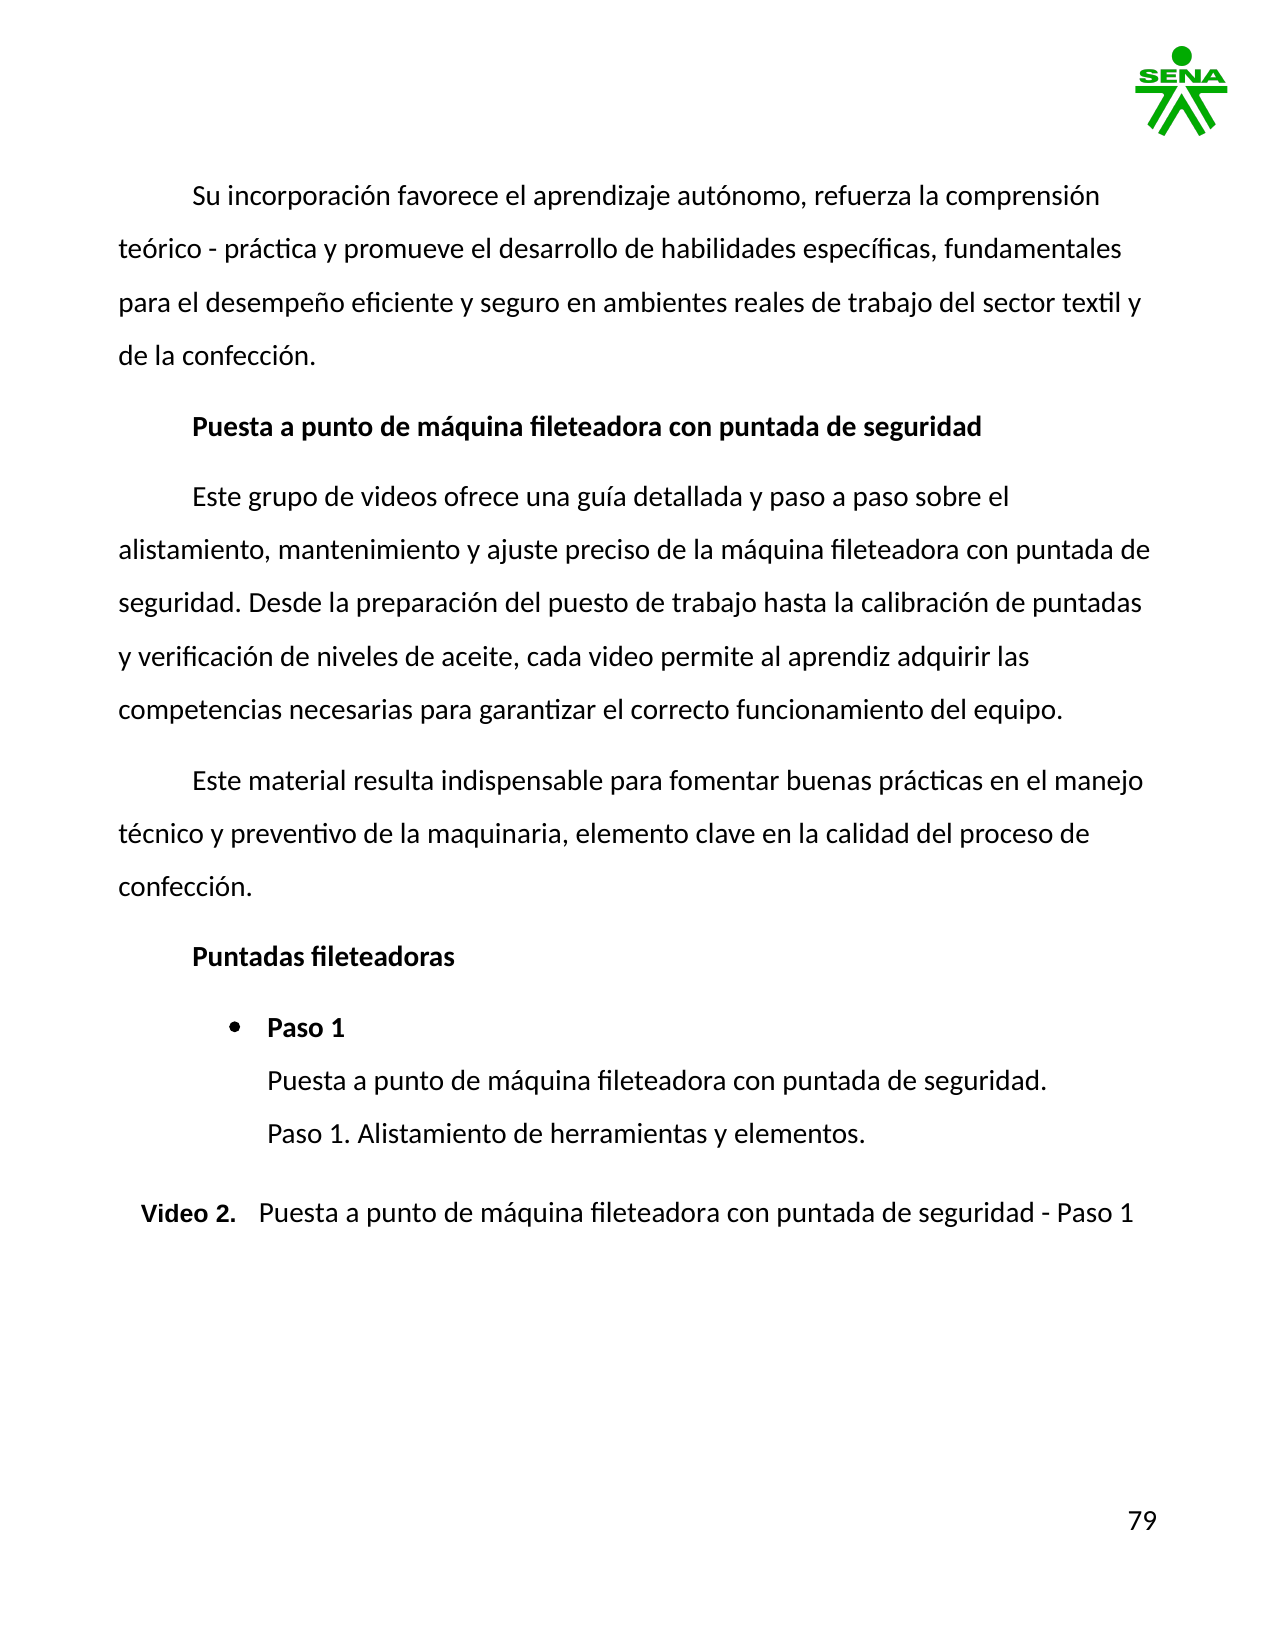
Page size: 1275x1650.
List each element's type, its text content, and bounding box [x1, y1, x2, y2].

text Este grupo de videos ofrece una guía detallada y paso a paso sobre el alistamiento, mantenimiento y ajuste preciso de la máquina fileteadora con puntada de seguridad. Desde la preparación del puesto de trabajo hasta la calibración de puntadas y verificación de niveles de aceite, cada video permite al aprendiz adquirir las competencias necesarias para garantizar el correcto funcionamiento del equipo. [118, 478, 1157, 727]
list Paso 1. Alistamiento de herramientas y elementos. [267, 1116, 1157, 1151]
list Puesta a punto de máquina fileteadora con puntada de seguridad. [267, 1062, 1157, 1098]
picture [1135, 46, 1228, 136]
text Puntadas fileteadoras [118, 938, 1157, 974]
text Puesta a punto de máquina fileteadora con puntada de seguridad [118, 408, 1157, 443]
text Su incorporación favorece el aprendizaje autónomo, refuerza la comprensión teórico - práctica y promueve el desarrollo de habilidades específicas, fundamentales para el desempeño eficiente y seguro en ambientes reales de trabajo del sector textil y de la confección. [118, 177, 1157, 373]
text Puesta a punto de máquina fileteadora con puntada de seguridad - Paso 1 [118, 1194, 1157, 1229]
text Este material resulta indispensable para fomentar buenas prácticas en el manejo técnico y preventivo de la maquinaria, elemento clave en la calidad del proceso de confección. [118, 762, 1157, 904]
list Paso 1 [229, 1009, 1157, 1044]
